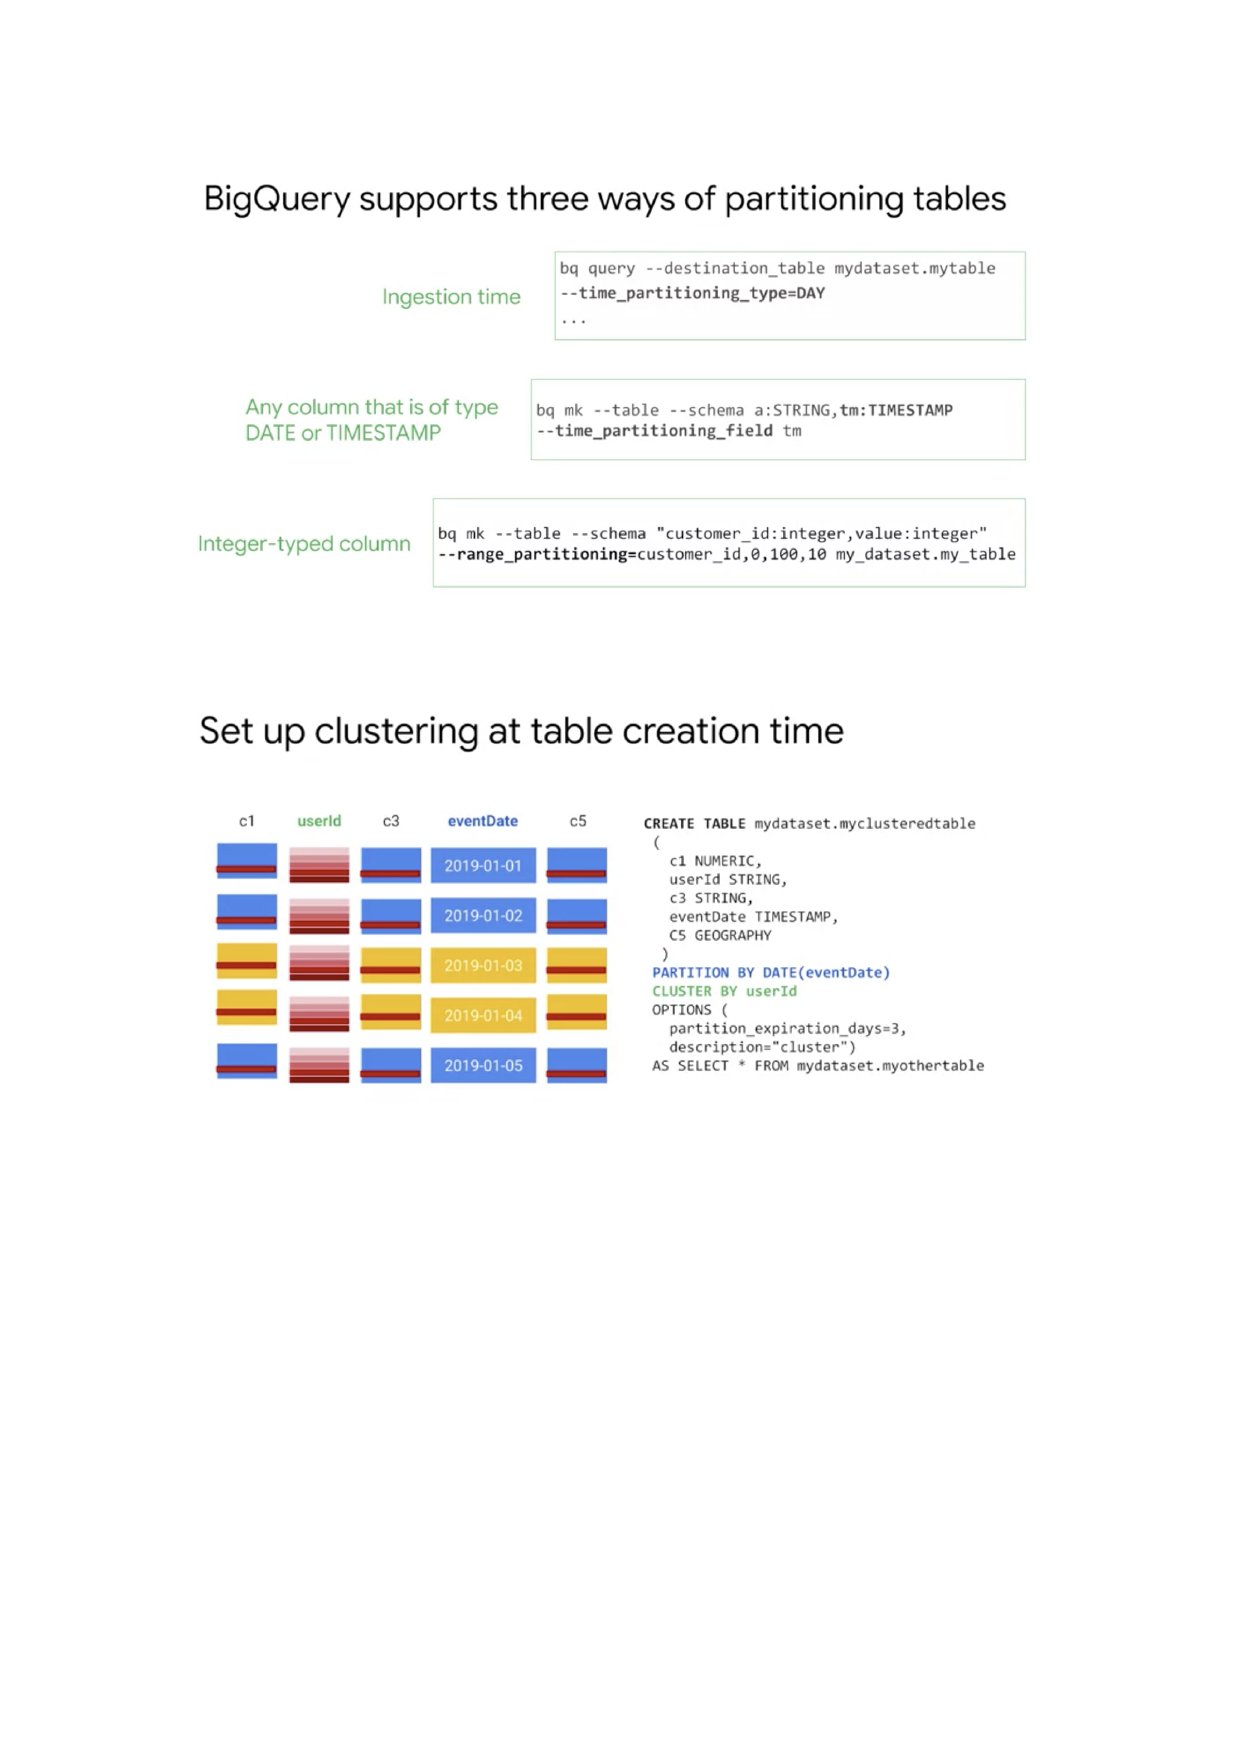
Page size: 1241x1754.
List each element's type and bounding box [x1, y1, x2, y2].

picture [150, 674, 1090, 1152]
picture [150, 150, 1090, 644]
